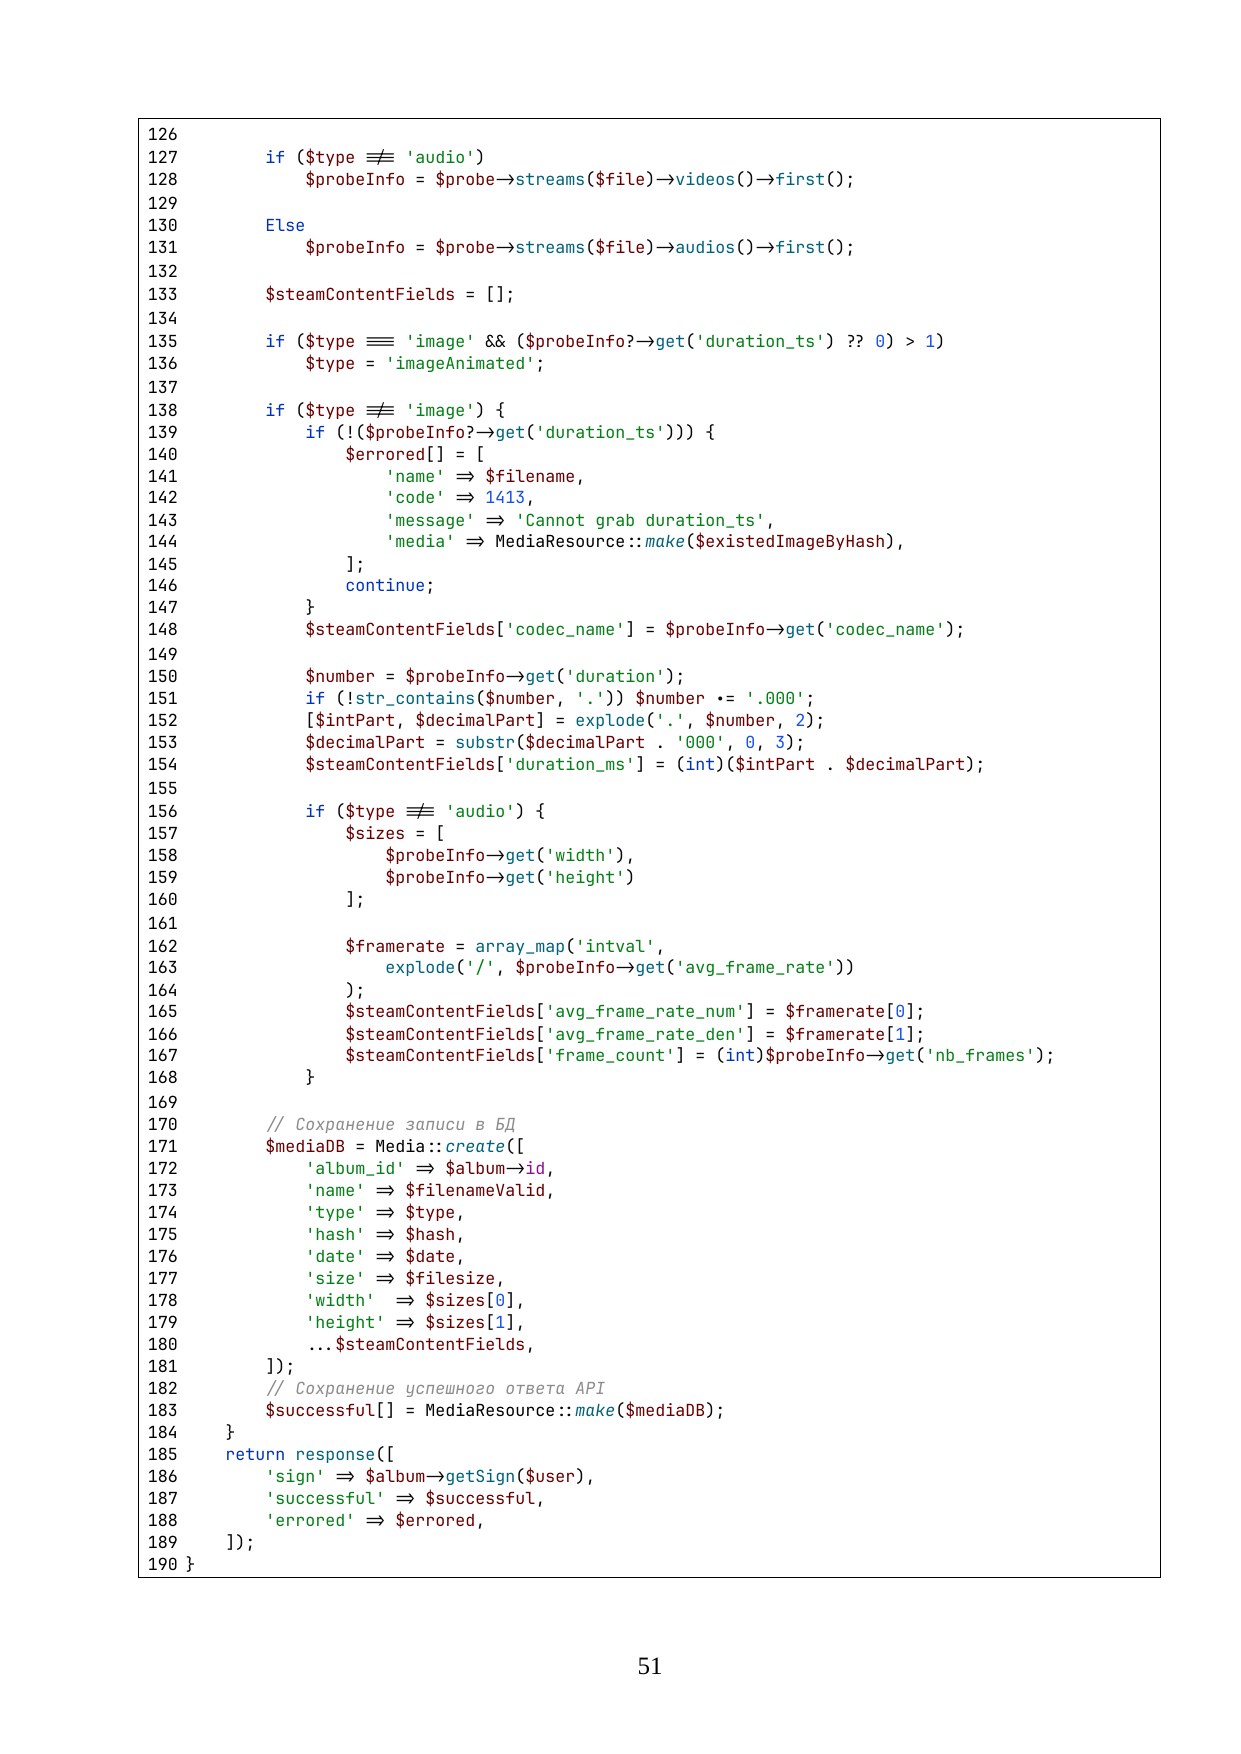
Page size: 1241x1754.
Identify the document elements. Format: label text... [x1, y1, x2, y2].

list 'code' => 1413, [148, 487, 1152, 509]
list 'album_id' => $album->id, [148, 1158, 1152, 1179]
list continue; [148, 575, 1152, 597]
list [$intPart, $decimalPart] = explode('.', $number, 2); [148, 709, 1152, 732]
list 'media' => MediaResource::make($existedImageByHash), [148, 531, 1152, 553]
list $type = 'imageAnimated'; [148, 352, 1152, 374]
list 'name' => $filename, [148, 465, 1152, 487]
list 'sign' => $album->getSign($user), [148, 1465, 1152, 1487]
list $sizes = [ [148, 822, 1152, 844]
list if ($type !== 'audio') { [148, 800, 1152, 822]
list } [139, 1550, 1160, 1577]
list ...$steamContentFields, [148, 1333, 1152, 1355]
list ]; [148, 888, 1152, 910]
list } [148, 1067, 1152, 1089]
list $steamContentFields = []; [148, 283, 1152, 306]
list 'width' => $sizes[0], [148, 1289, 1152, 1311]
list $steamContentFields['duration_ms'] = (int)($intPart . $decimalPart); [148, 753, 1152, 776]
list 'message' => 'Cannot grab duration_ts', [148, 509, 1152, 531]
list $probeInfo = $probe->streams($file)->videos()->first(); [148, 168, 1152, 190]
list // Сохранение успешного ответа API [148, 1377, 1152, 1399]
list return response([ [148, 1443, 1152, 1465]
list $framerate = array_map('intval', [148, 935, 1152, 957]
list 'successful' => $successful, [148, 1487, 1152, 1509]
list $probeInfo = $probe->streams($file)->audios()->first(); [148, 237, 1152, 259]
list 'date' => $date, [148, 1246, 1152, 1267]
list if (!($probeInfo?->get('duration_ts'))) { [148, 421, 1152, 443]
list explode('/', $probeInfo->get('avg_frame_rate')) [148, 957, 1152, 979]
list $steamContentFields['codec_name'] = $probeInfo->get('codec_name'); [148, 619, 1152, 641]
list $probeInfo->get('width'), [148, 844, 1152, 866]
list if ($type !== 'audio') [148, 146, 1152, 168]
list $steamContentFields['frame_count'] = (int)$probeInfo->get('nb_frames'); [148, 1045, 1152, 1067]
list ]); [148, 1355, 1152, 1377]
list 'hash' => $hash, [148, 1223, 1152, 1246]
list $number = $probeInfo->get('duration'); [148, 666, 1152, 688]
list 'type' => $type, [148, 1202, 1152, 1223]
list 'size' => $filesize, [148, 1267, 1152, 1289]
list $decimalPart = substr($decimalPart . '000', 0, 3); [148, 732, 1152, 753]
list if ($type === 'image' && ($probeInfo?->get('duration_ts') ?? 0) > 1) [148, 330, 1152, 352]
list $successful[] = MediaResource::make($mediaDB); [148, 1399, 1152, 1421]
list // Сохранение записи в БД [148, 1114, 1152, 1136]
list ); [148, 979, 1152, 1001]
list 'errored' => $errored, [148, 1509, 1152, 1531]
list 'name' => $filenameValid, [148, 1179, 1152, 1202]
list } [148, 1421, 1152, 1443]
list if ($type !== 'image') { [148, 399, 1152, 421]
list } [148, 597, 1152, 619]
list $steamContentFields['avg_frame_rate_den'] = $framerate[1]; [148, 1023, 1152, 1045]
list ]); [148, 1531, 1152, 1550]
list ]; [148, 553, 1152, 575]
list if (!str_contains($number, '.')) $number .= '.000'; [148, 688, 1152, 709]
list Else [148, 215, 1152, 237]
list $mediaDB = Media::create([ [148, 1136, 1152, 1158]
list $errored[] = [ [148, 443, 1152, 465]
list $probeInfo->get('height') [148, 866, 1152, 888]
list $steamContentFields['avg_frame_rate_num'] = $framerate[0]; [148, 1001, 1152, 1023]
list 'height' => $sizes[1], [148, 1311, 1152, 1333]
